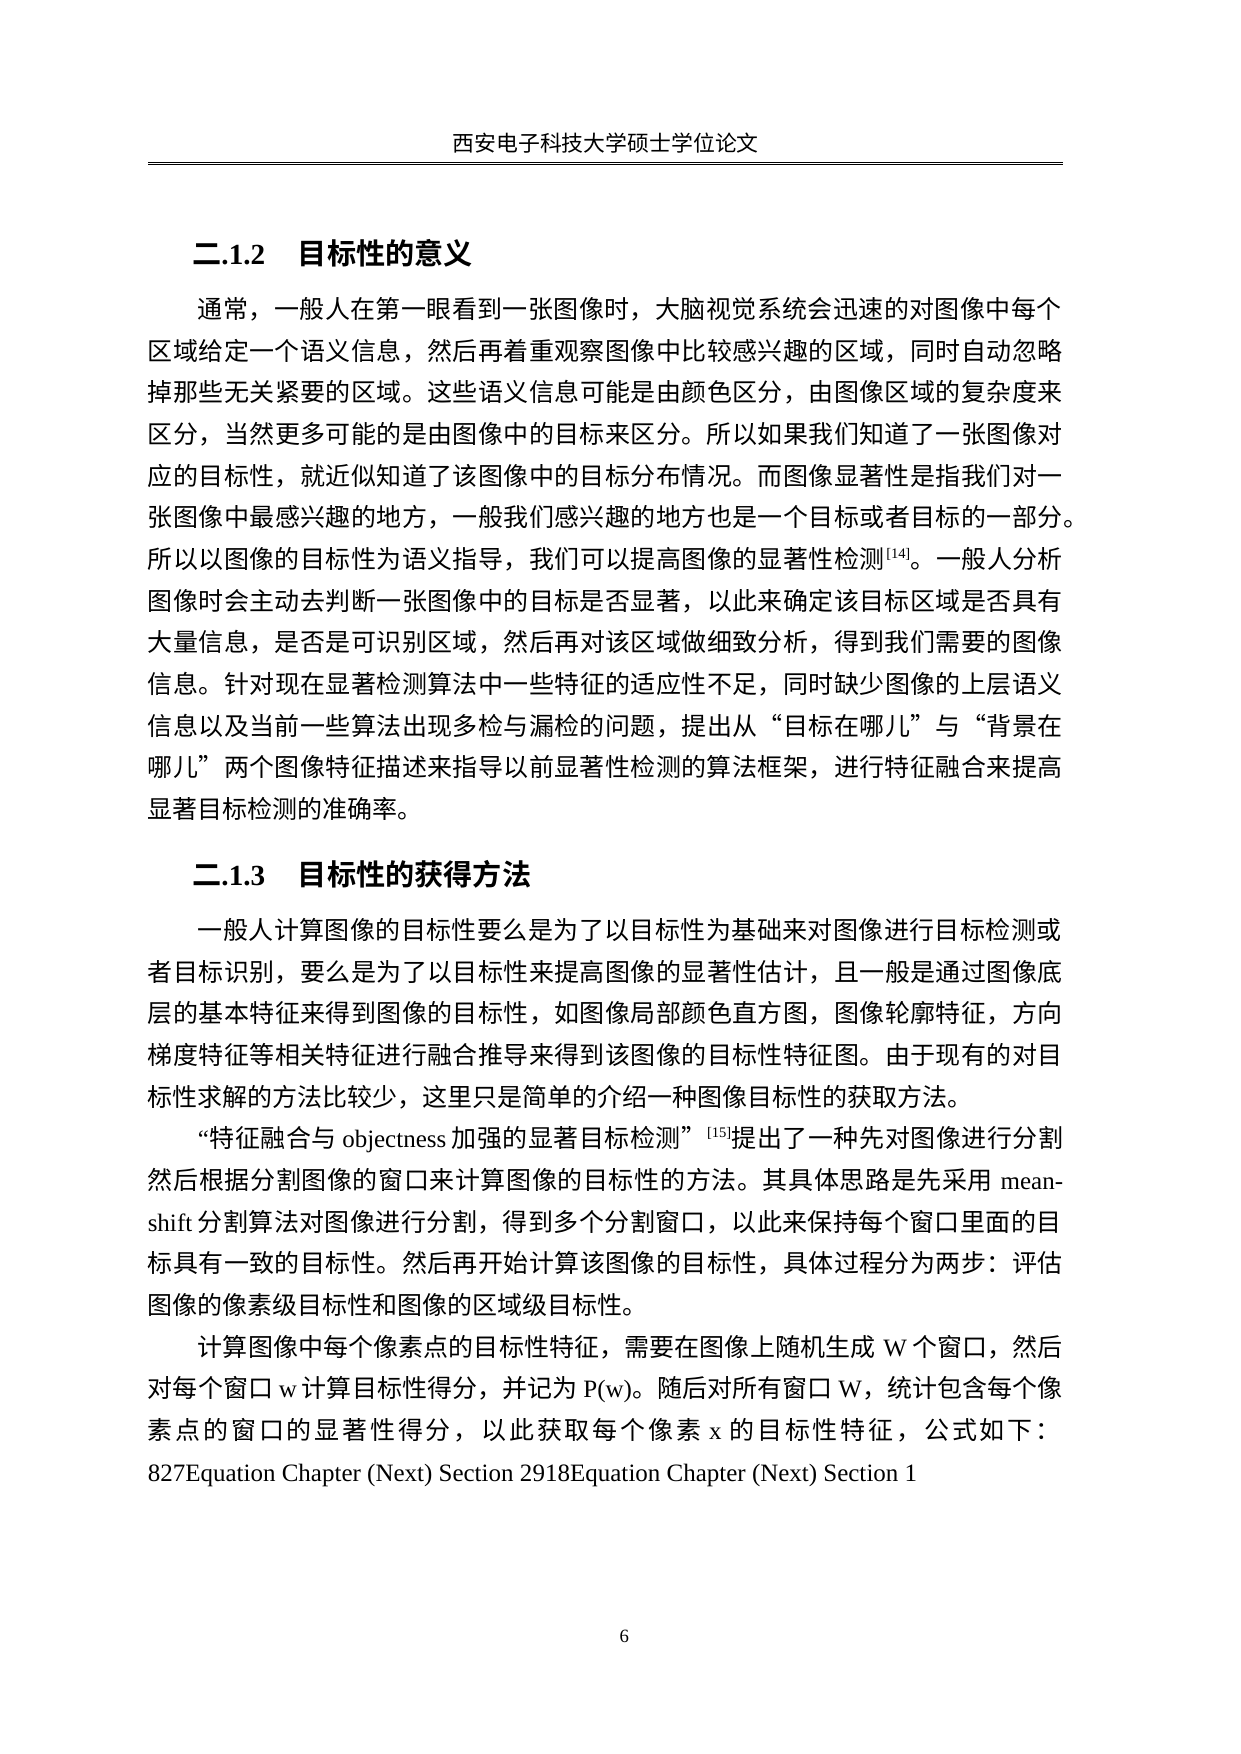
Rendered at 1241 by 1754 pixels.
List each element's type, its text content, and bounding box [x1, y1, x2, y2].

text 计算图像中每个像素点的目标性特征，需要在图像上随机生成W个窗口，然后对每个窗口w计算目标性得分，并记为P(w)。随后对所有窗口W，统计包含每个像素点的窗口的显著性得分，以此获取每个像素x的目标性特征，公式如下： [148, 1323, 1063, 1489]
text 通常，一般人在第一眼看到一张图像时，大脑视觉系统会迅速的对图像中每个区域给定一个语义信息，然后再着重观察图像中比较感兴趣的区域，同时自动忽略掉那些无关紧要的区域。这些语义信息可能是由颜色区分，由图像区域的复杂度来区分，当然更多可能的是由图像中的目标来区分。所以如果我们知道了一张图像对应的目标性，就近似知道了该图像中的目标分布情况。而图像显著性是指我们对一张图像中最感兴趣的地方，一般我们感兴趣的地方也是一个目标或者目标的一部分。所以以图像的目标性为语义指导，我们可以提高图像的显著性检测[14]。一般人分析图像时会主动去判断一张图像中的目标是否显著，以此来确定该目标区域是否具有大量信息，是否是可识别区域，然后再对该区域做细致分析，得到我们需要的图像信息。针对现在显著检测算法中一些特征的适应性不足，同时缺少图像的上层语义信息以及当前一些算法出现多检与漏检的问题，提出从“目标在哪儿”与“背景在哪儿”两个图像特征描述来指导以前显著性检测的算法框架，进行特征融合来提高显著目标检测的准确率。 [148, 285, 1063, 827]
text 一般人计算图像的目标性要么是为了以目标性为基础来对图像进行目标检测或者目标识别，要么是为了以目标性来提高图像的显著性估计，且一般是通过图像底层的基本特征来得到图像的目标性，如图像局部颜色直方图，图像轮廓特征，方向梯度特征等相关特征进行融合推导来得到该图像的目标性特征图。由于现有的对目标性求解的方法比较少，这里只是简单的介绍一种图像目标性的获取方法。 [148, 906, 1063, 1114]
subtitle 目标性的获得方法 [192, 852, 1063, 893]
text “特征融合与objectness加强的显著目标检测”[15]提出了一种先对图像进行分割然后根据分割图像的窗口来计算图像的目标性的方法。其具体思路是先采用mean-shift分割算法对图像进行分割，得到多个分割窗口，以此来保持每个窗口里面的目标具有一致的目标性。然后再开始计算该图像的目标性，具体过程分为两步：评估图像的像素级目标性和图像的区域级目标性。 [148, 1114, 1063, 1323]
subtitle 目标性的意义 [192, 231, 1063, 273]
